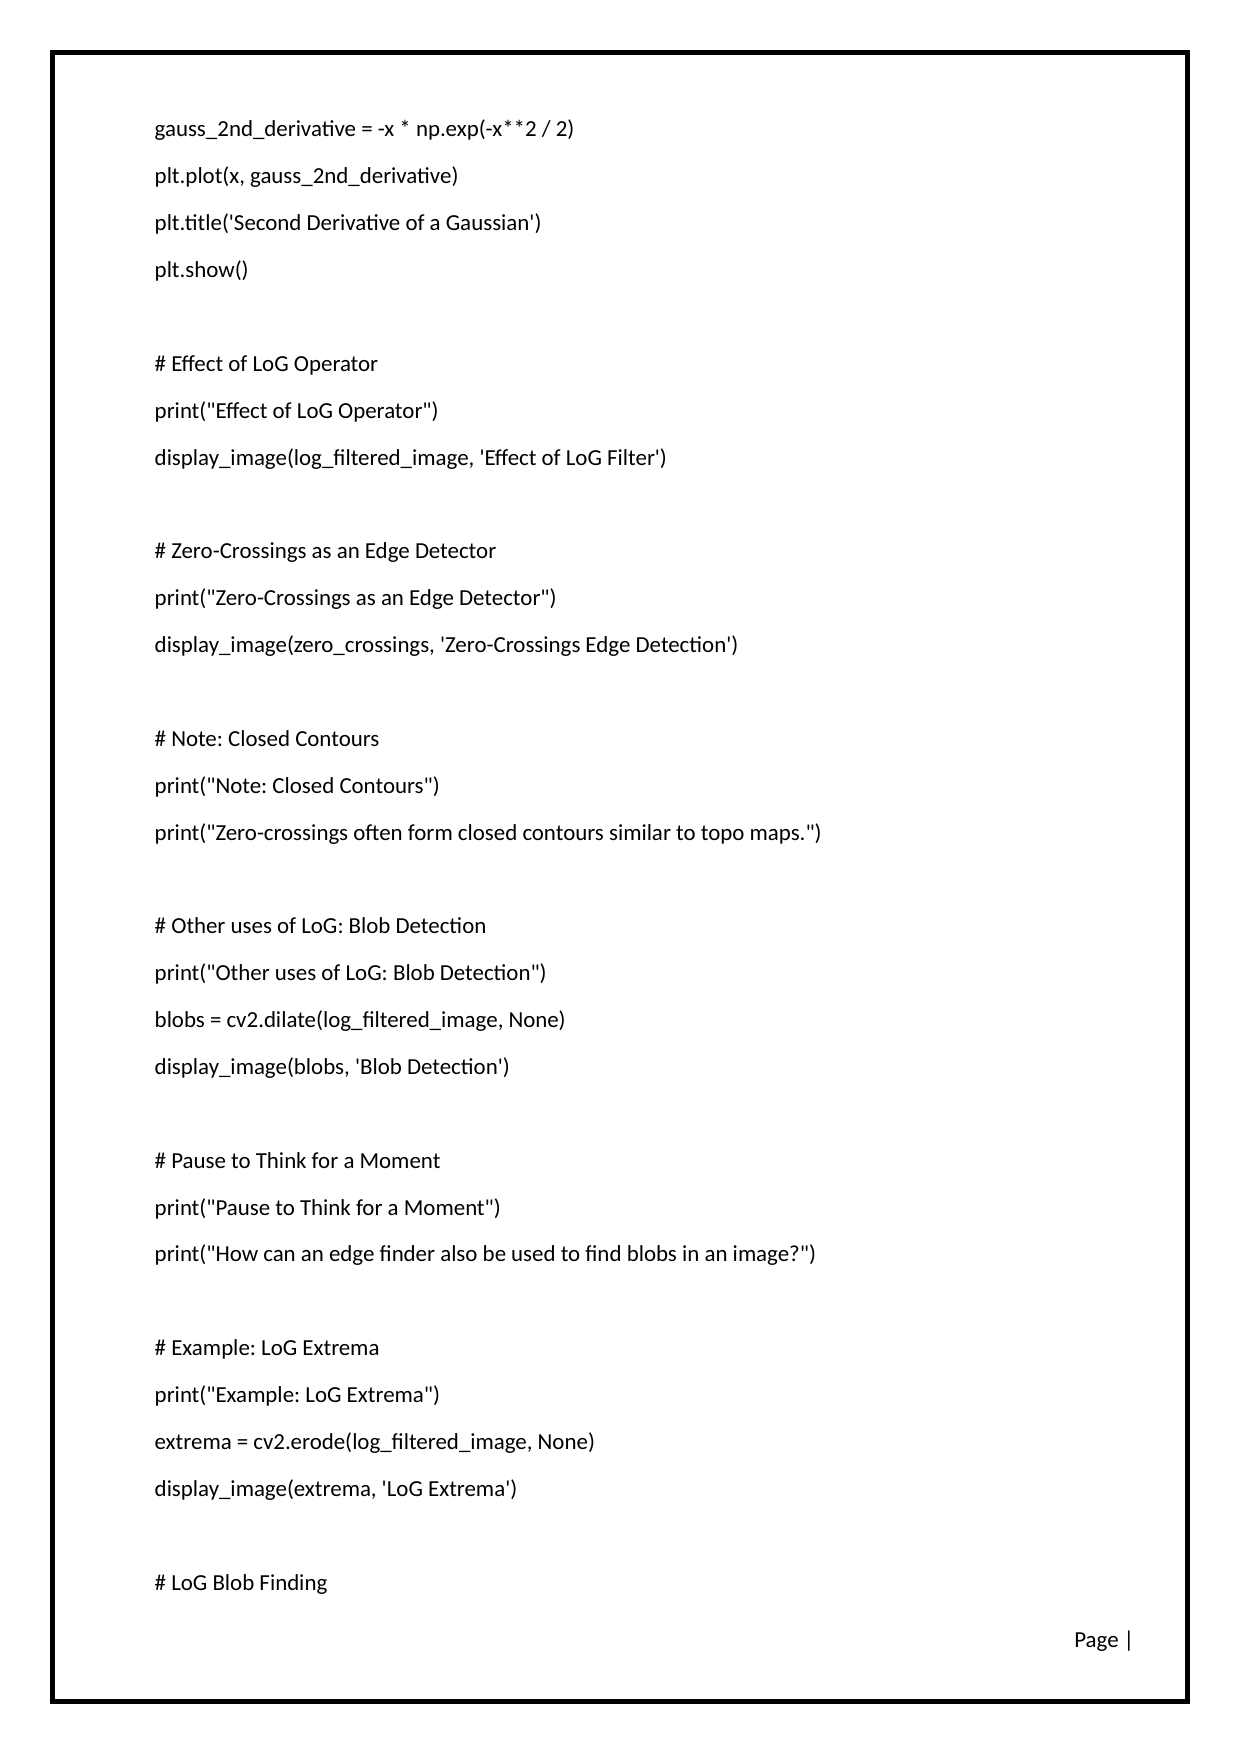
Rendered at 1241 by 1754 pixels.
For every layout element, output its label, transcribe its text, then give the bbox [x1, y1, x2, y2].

text # Example: LoG Extrema [134, 1333, 1166, 1361]
text print("Pause to Think for a Moment") [134, 1193, 1166, 1221]
text print("Zero-Crossings as an Edge Detector") [134, 583, 1166, 611]
text print("Example: LoG Extrema") [134, 1380, 1166, 1408]
text # LoG Blob Finding [134, 1568, 1166, 1596]
text blobs = cv2.dilate(log_filtered_image, None) [134, 1005, 1166, 1033]
text display_image(log_filtered_image, 'Effect of LoG Filter') [134, 443, 1166, 471]
text extrema = cv2.erode(log_filtered_image, None) [134, 1427, 1166, 1455]
text # Pause to Think for a Moment [134, 1146, 1166, 1174]
text print("Note: Closed Contours") [134, 771, 1166, 799]
text print("Zero-crossings often form closed contours similar to topo maps.") [134, 818, 1166, 846]
text # Other uses of LoG: Blob Detection [134, 911, 1166, 939]
text display_image(zero_crossings, 'Zero-Crossings Edge Detection') [134, 630, 1166, 658]
text display_image(blobs, 'Blob Detection') [134, 1052, 1166, 1080]
text plt.title('Second Derivative of a Gaussian') [134, 208, 1166, 236]
text print("Other uses of LoG: Blob Detection") [134, 958, 1166, 986]
text gauss_2nd_derivative = -x * np.exp(-x**2 / 2) [134, 114, 1166, 143]
text plt.show() [134, 255, 1166, 283]
text display_image(extrema, 'LoG Extrema') [134, 1474, 1166, 1502]
text # Note: Closed Contours [134, 724, 1166, 752]
text # Zero-Crossings as an Edge Detector [134, 536, 1166, 564]
text print("Effect of LoG Operator") [134, 396, 1166, 424]
text # Effect of LoG Operator [134, 349, 1166, 377]
text print("How can an edge finder also be used to find blobs in an image?") [134, 1239, 1166, 1268]
text plt.plot(x, gauss_2nd_derivative) [134, 161, 1166, 189]
